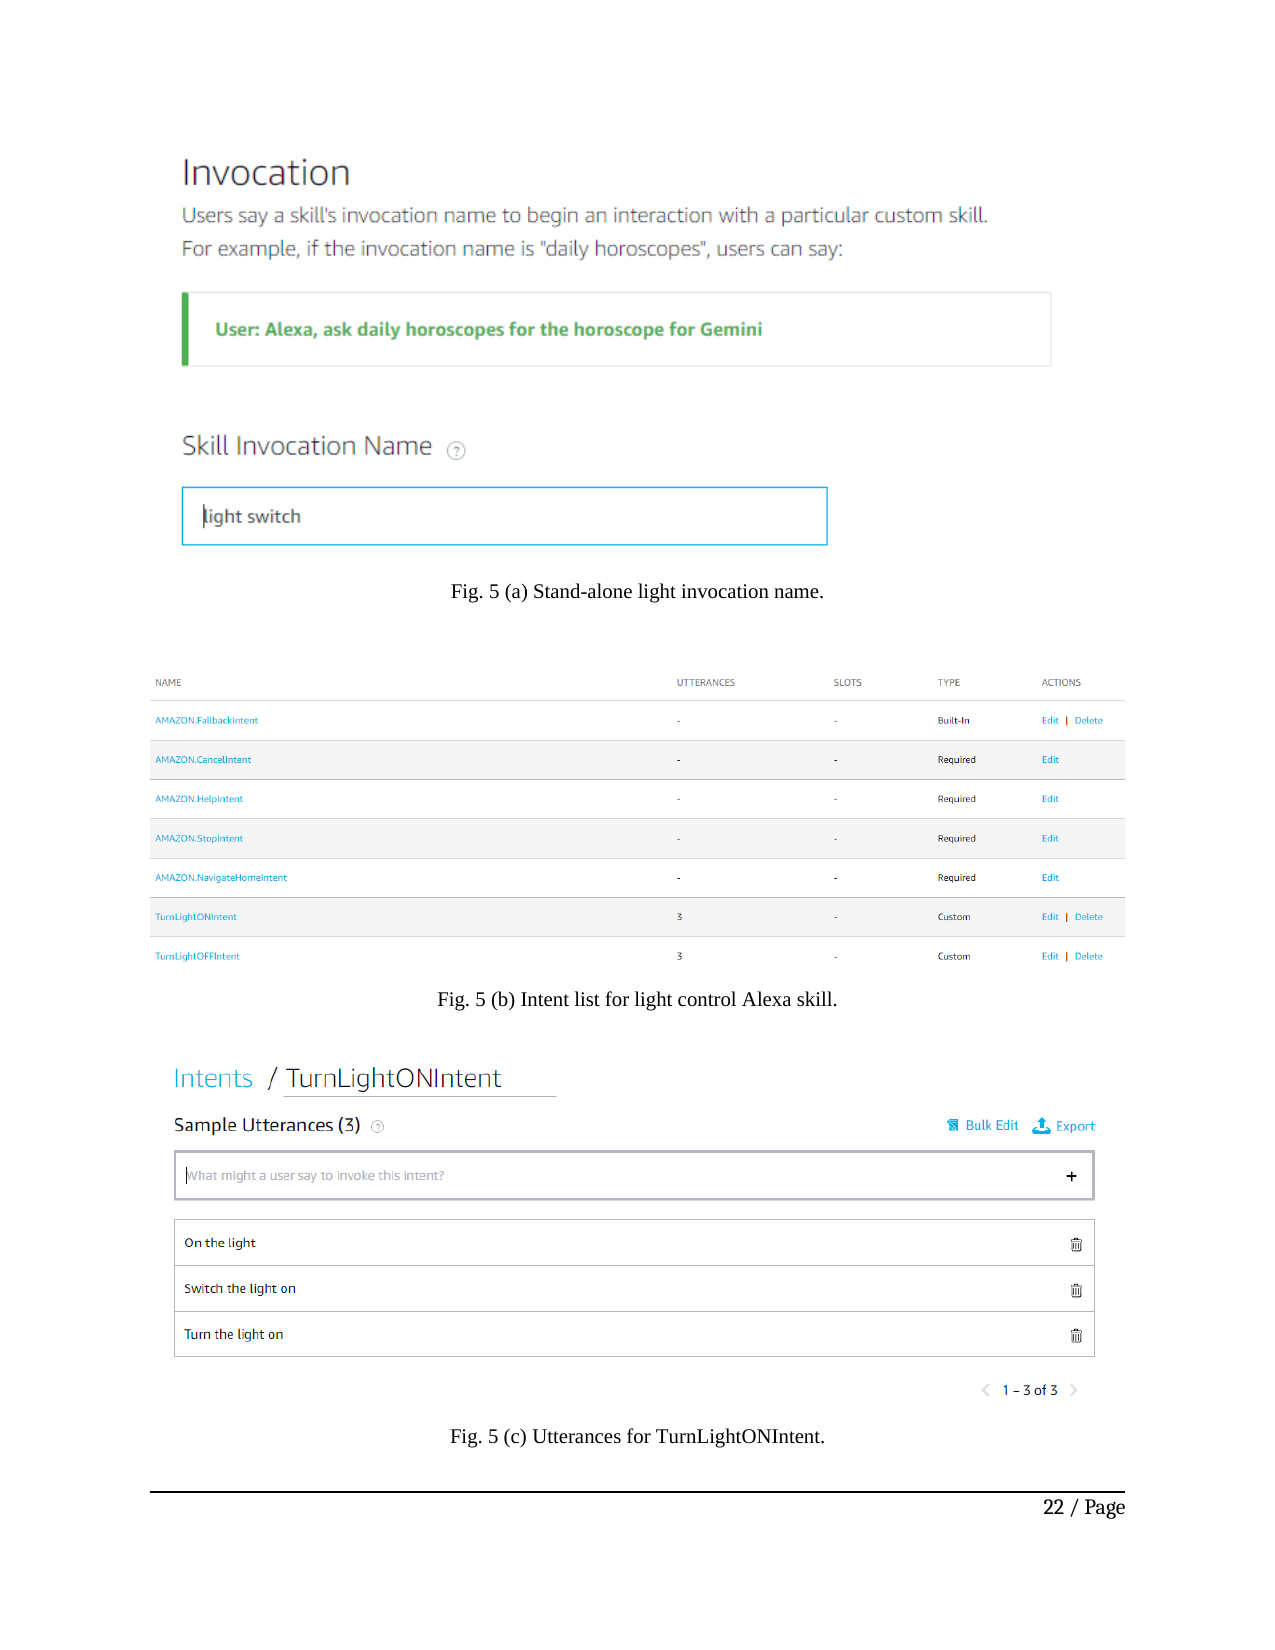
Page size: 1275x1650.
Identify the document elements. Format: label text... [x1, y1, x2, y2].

picture [166, 150, 1109, 567]
text Fig. 5 (b) Intent list for light control Alexa skill. [150, 986, 1125, 1011]
picture [162, 1047, 1113, 1412]
picture [150, 666, 1125, 974]
text Fig. 5 (c) Utterances for TurnLightONIntent. [150, 1424, 1125, 1448]
text Fig. 5 (a) Stand-alone light invocation name. [150, 579, 1125, 603]
